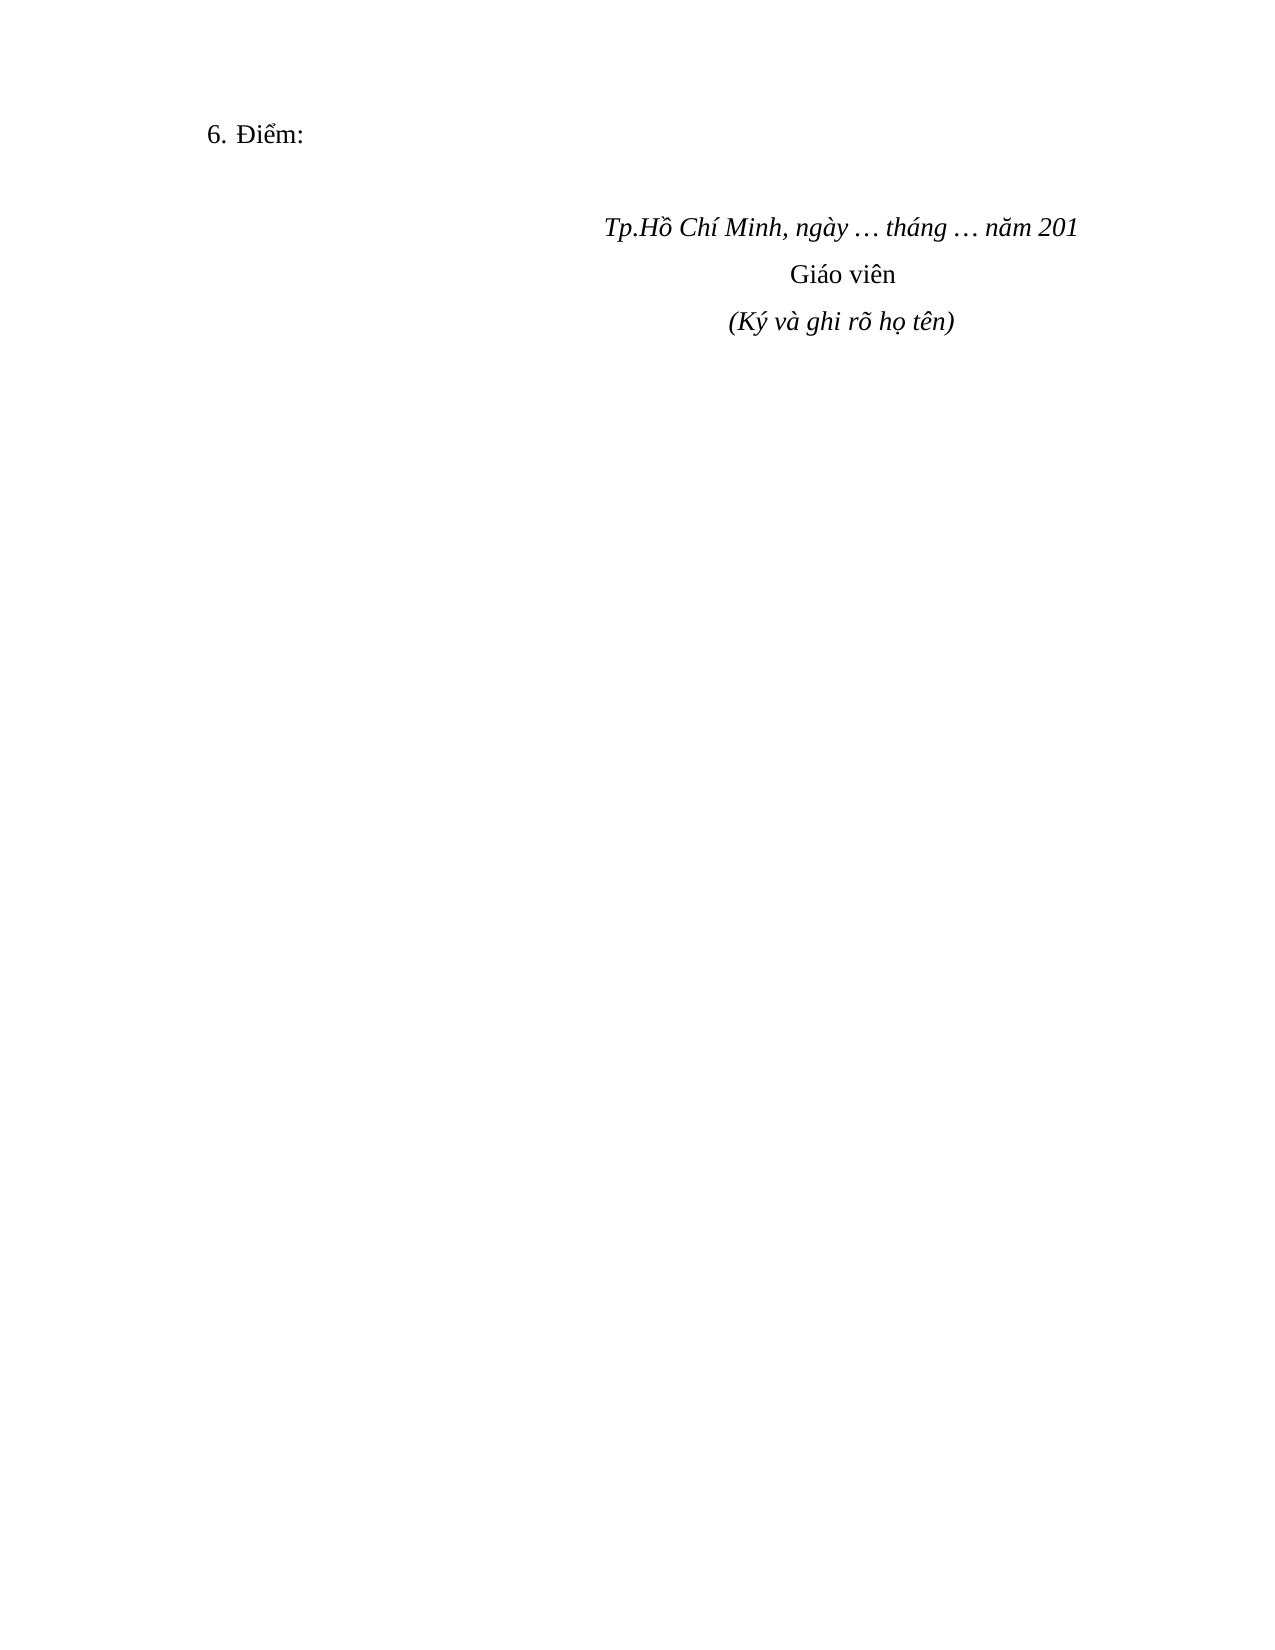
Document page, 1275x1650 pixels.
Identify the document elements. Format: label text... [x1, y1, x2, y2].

list (Ký và ghi rõ họ tên) [532, 305, 1153, 336]
list Tp.Hồ Chí Minh, ngày … tháng … năm 201 [532, 211, 1153, 243]
list Điểm: [207, 118, 1153, 149]
list Giáo viên [532, 258, 1153, 289]
